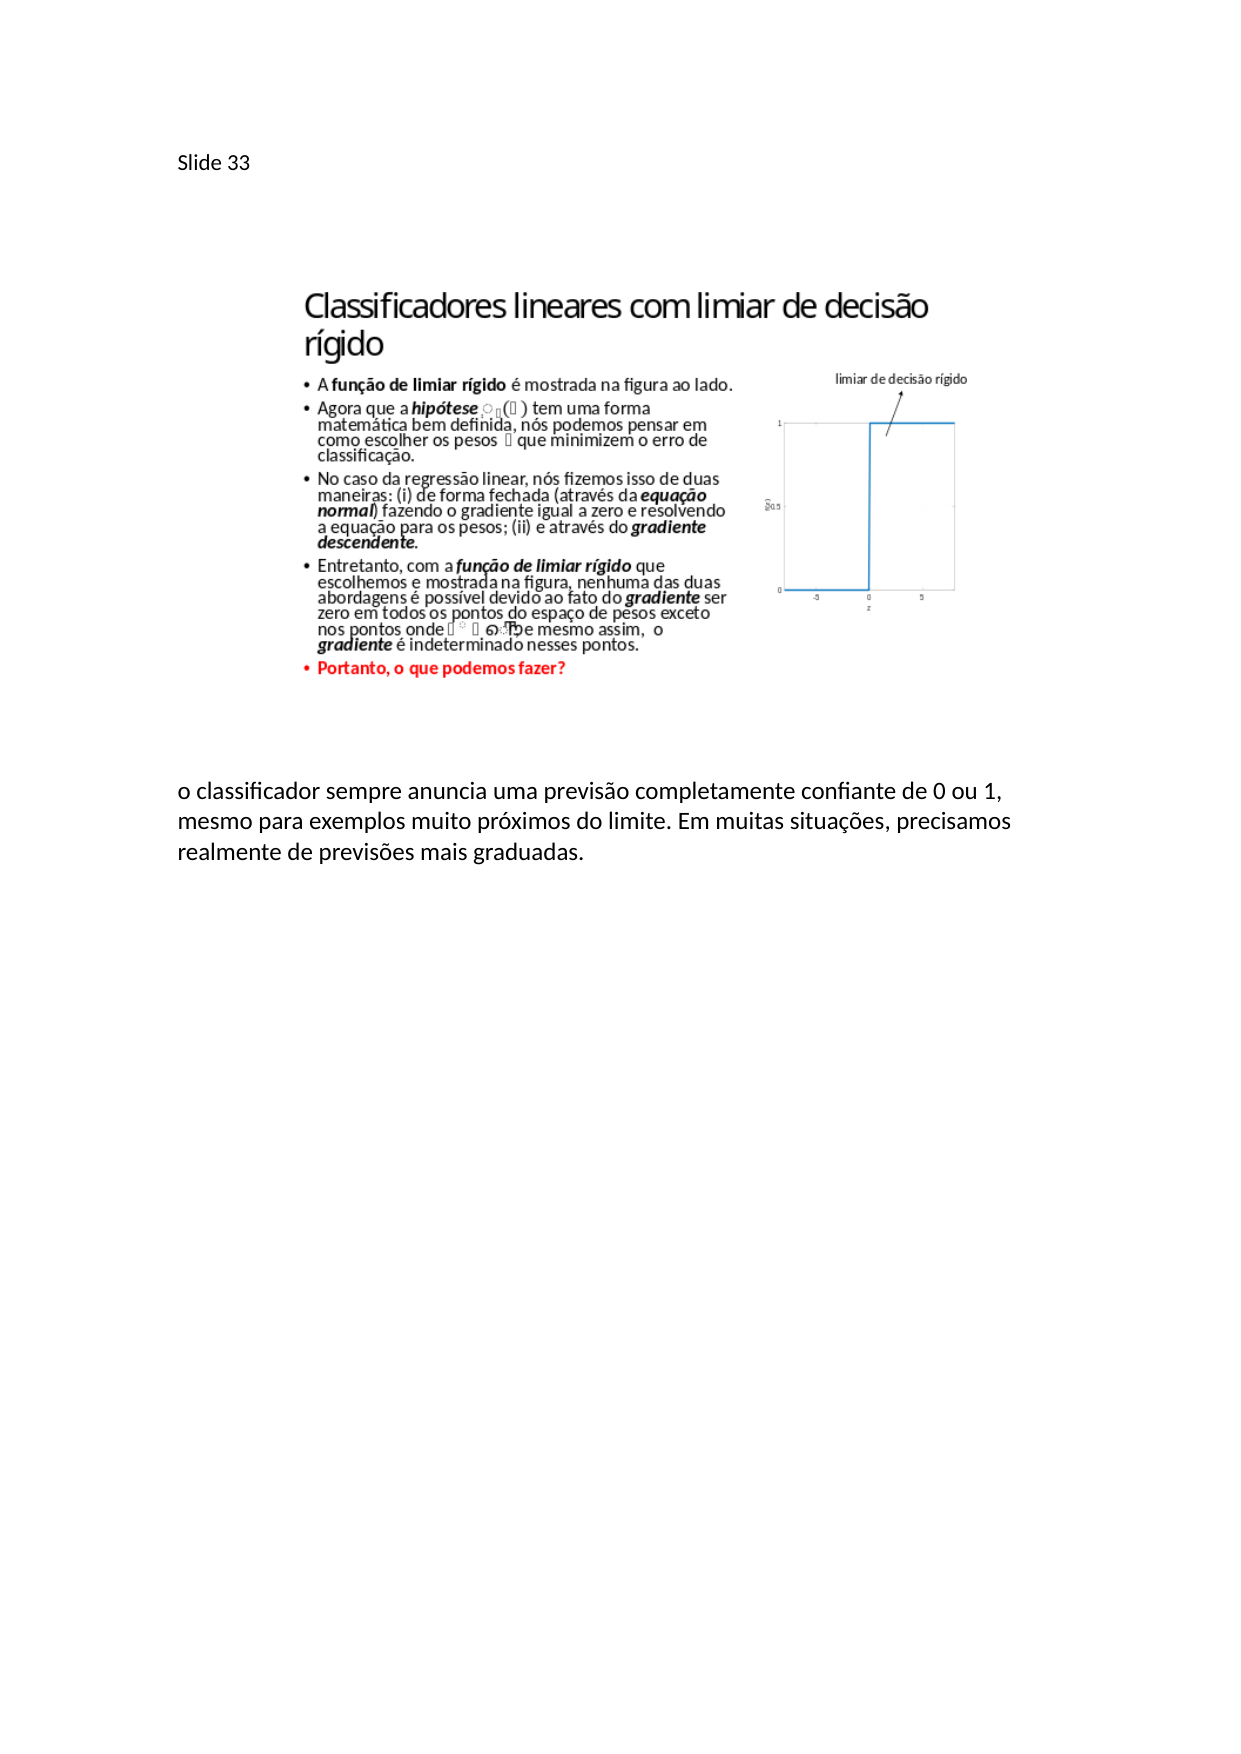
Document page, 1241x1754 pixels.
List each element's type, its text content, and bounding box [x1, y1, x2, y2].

text o classificador sempre anuncia uma previsão completamente confiante de 0 ou 1, mesmo para exemplos muito próximos do limite. Em muitas situações, precisamos realmente de previsões mais graduadas. [177, 775, 1063, 866]
text Slide 33 [177, 148, 1063, 176]
